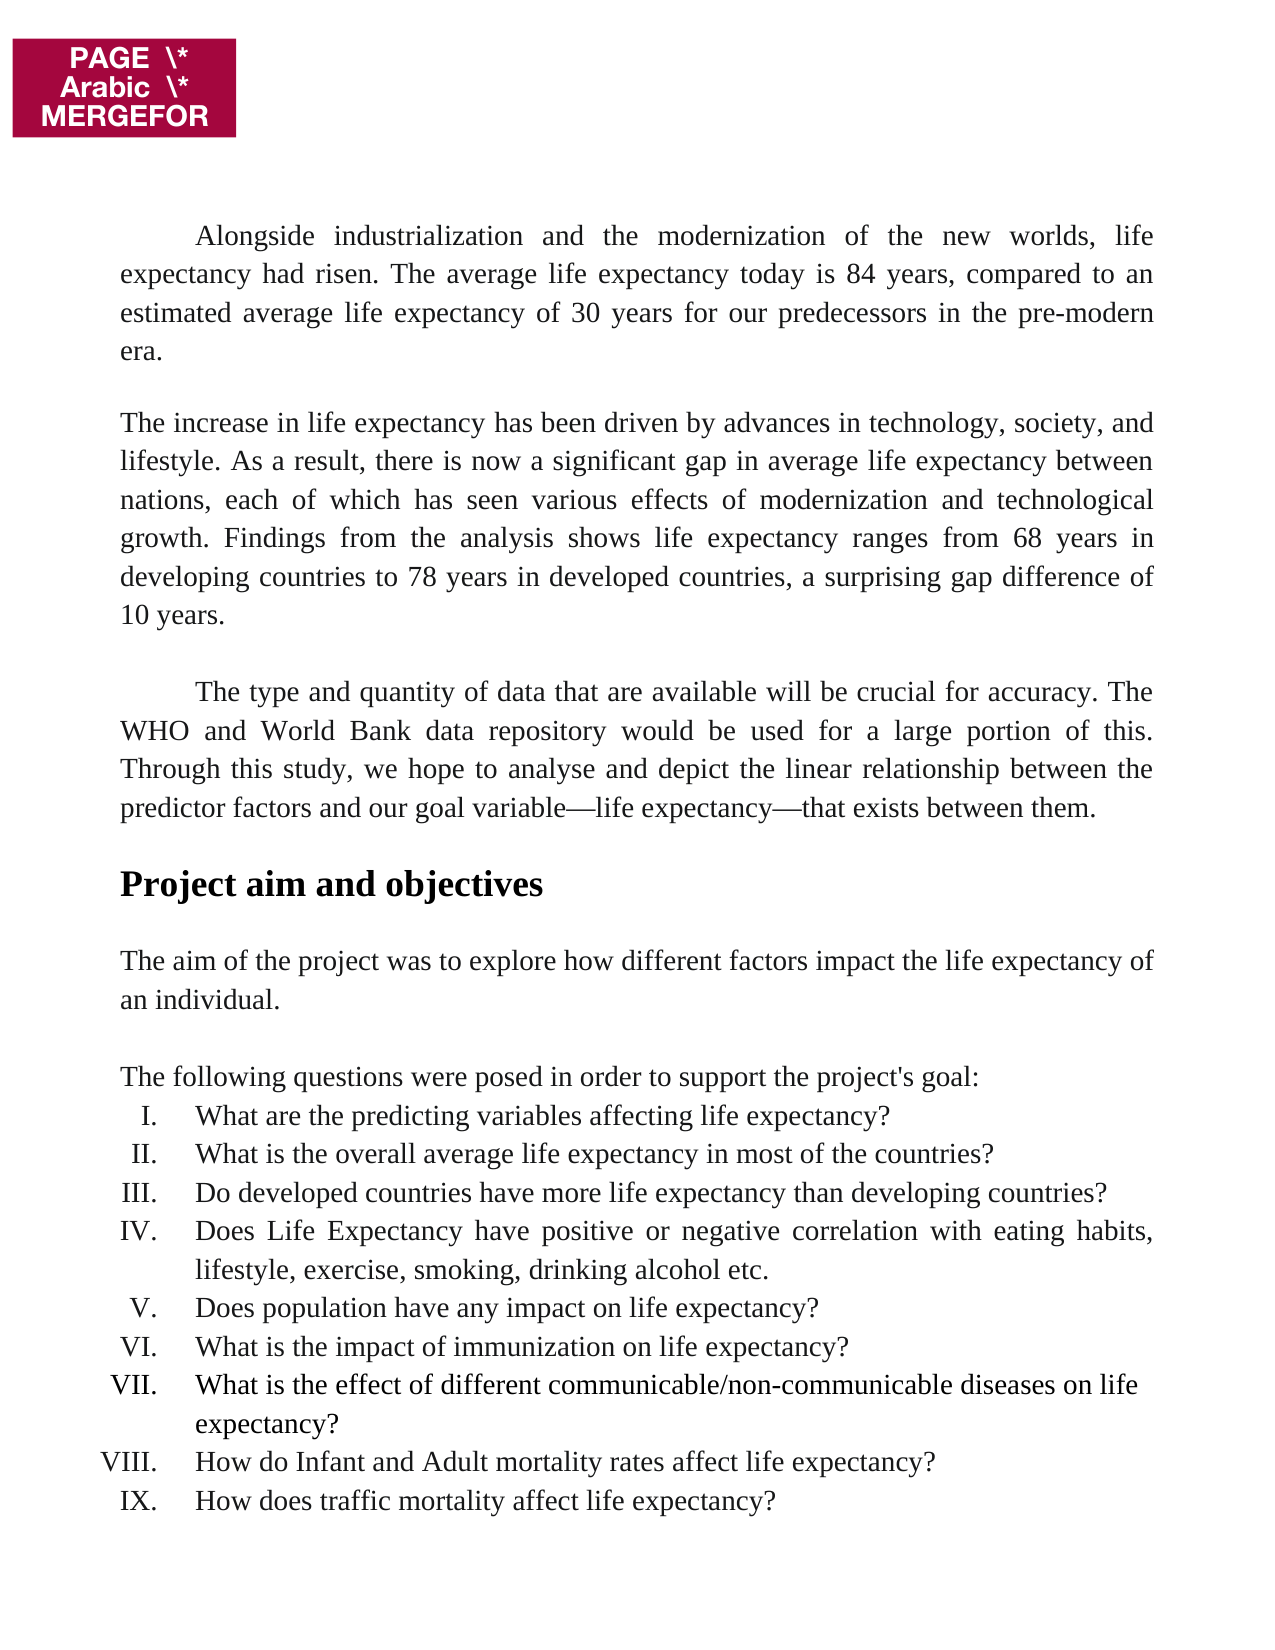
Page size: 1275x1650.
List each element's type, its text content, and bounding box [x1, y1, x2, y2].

list Does Life Expectancy have positive or negative correlation with eating habits, lifestyle, exercise, smoking, drinking alcohol etc. [157, 1213, 1155, 1285]
list What is the impact of immunization on life expectancy? [157, 1329, 1155, 1362]
text The aim of the project was to explore how different factors impact the life expectancy of an individual. [120, 943, 1155, 1016]
list Do developed countries have more life expectancy than developing countries? [157, 1175, 1155, 1208]
text The increase in life expectancy has been driven by advances in technology, society, and lifestyle. As a result, there is now a significant gap in average life expectancy between nations, each of which has seen various effects of modernization and technological growth. Findings from the analysis shows life expectancy ranges from 68 years in developing countries to 78 years in developed countries, a surprising gap difference of 10 years. [120, 405, 1155, 631]
list Does population have any impact on life expectancy? [157, 1290, 1155, 1324]
text The type and quantity of data that are available will be crucial for accuracy. The WHO and World Bank data repository would be used for a large portion of this. Through this study, we hope to analyse and depict the linear relationship between the predictor factors and our goal variable—life expectancy—that exists between them. [120, 674, 1155, 824]
list What are the predicting variables affecting life expectancy? [157, 1098, 1155, 1131]
list What is the effect of different communicable/non-communicable diseases on life expectancy? [157, 1367, 1155, 1439]
subtitle Project aim and objectives [120, 862, 1155, 905]
list How does traffic mortality affect life expectancy? [157, 1483, 1155, 1517]
text The following questions were posed in order to support the project's goal: [120, 1059, 1155, 1093]
list What is the overall average life expectancy in most of the countries? [157, 1136, 1155, 1170]
list How do Infant and Adult mortality rates affect life expectancy? [157, 1444, 1155, 1478]
text Alongside industrialization and the modernization of the new worlds, life expectancy had risen. The average life expectancy today is 84 years, compared to an estimated average life expectancy of 30 years for our predecessors in the pre-modern era. [120, 218, 1155, 367]
